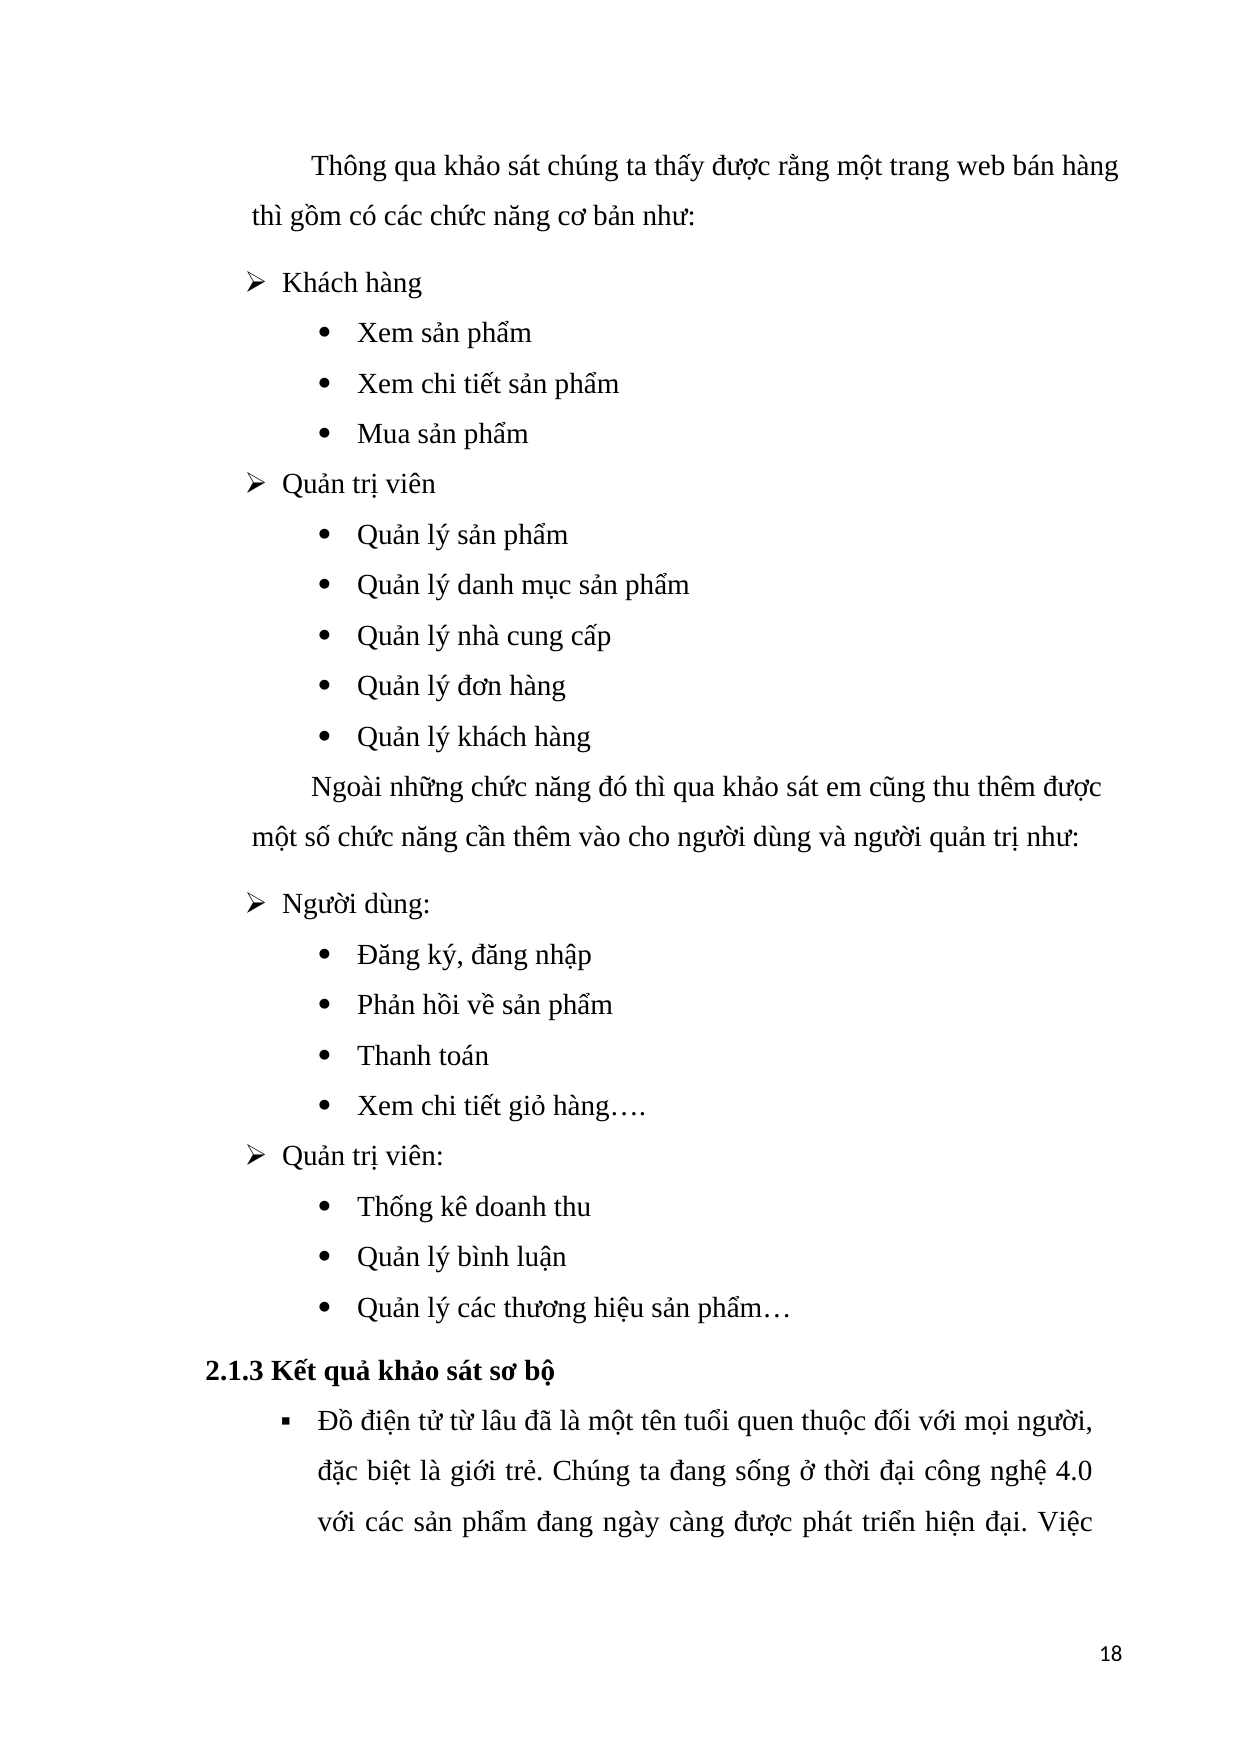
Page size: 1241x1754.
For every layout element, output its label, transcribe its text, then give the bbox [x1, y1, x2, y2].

list Quản lý đơn hàng [319, 668, 1122, 702]
list Quản lý khách hàng [319, 719, 1122, 752]
list Quản lý danh mục sản phẩm [319, 567, 1122, 601]
text Ngoài những chức năng đó thì qua khảo sát em cũng thu thêm được một số chức năng cần thêm vào cho người dùng và người quản trị như: [252, 769, 1122, 853]
list Quản lý sản phẩm [319, 517, 1122, 551]
subtitle 2.1.3 Kết quả khảo sát sơ bộ [205, 1353, 1122, 1386]
list Thống kê doanh thu [319, 1189, 1122, 1223]
list Khách hàng [244, 265, 1122, 299]
list Mua sản phẩm [319, 416, 1122, 450]
list Quản lý nhà cung cấp [319, 618, 1122, 652]
list Xem chi tiết sản phẩm [319, 366, 1122, 399]
list Quản lý bình luận [319, 1239, 1122, 1273]
list Đăng ký, đăng nhập [319, 937, 1122, 971]
list Xem chi tiết giỏ hàng…. [319, 1088, 1122, 1122]
list Thanh toán [319, 1038, 1122, 1071]
list Người dùng: [244, 886, 1122, 920]
list Phản hồi về sản phẩm [319, 987, 1122, 1021]
list Quản lý các thương hiệu sản phẩm… [319, 1290, 1122, 1323]
list Quản trị viên: [244, 1138, 1122, 1172]
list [280, 1403, 1094, 1537]
list Xem sản phẩm [319, 315, 1122, 349]
text Thông qua khảo sát chúng ta thấy được rằng một trang web bán hàng thì gồm có các chức năng cơ bản như: [252, 148, 1122, 232]
list Quản trị viên [244, 467, 1122, 500]
